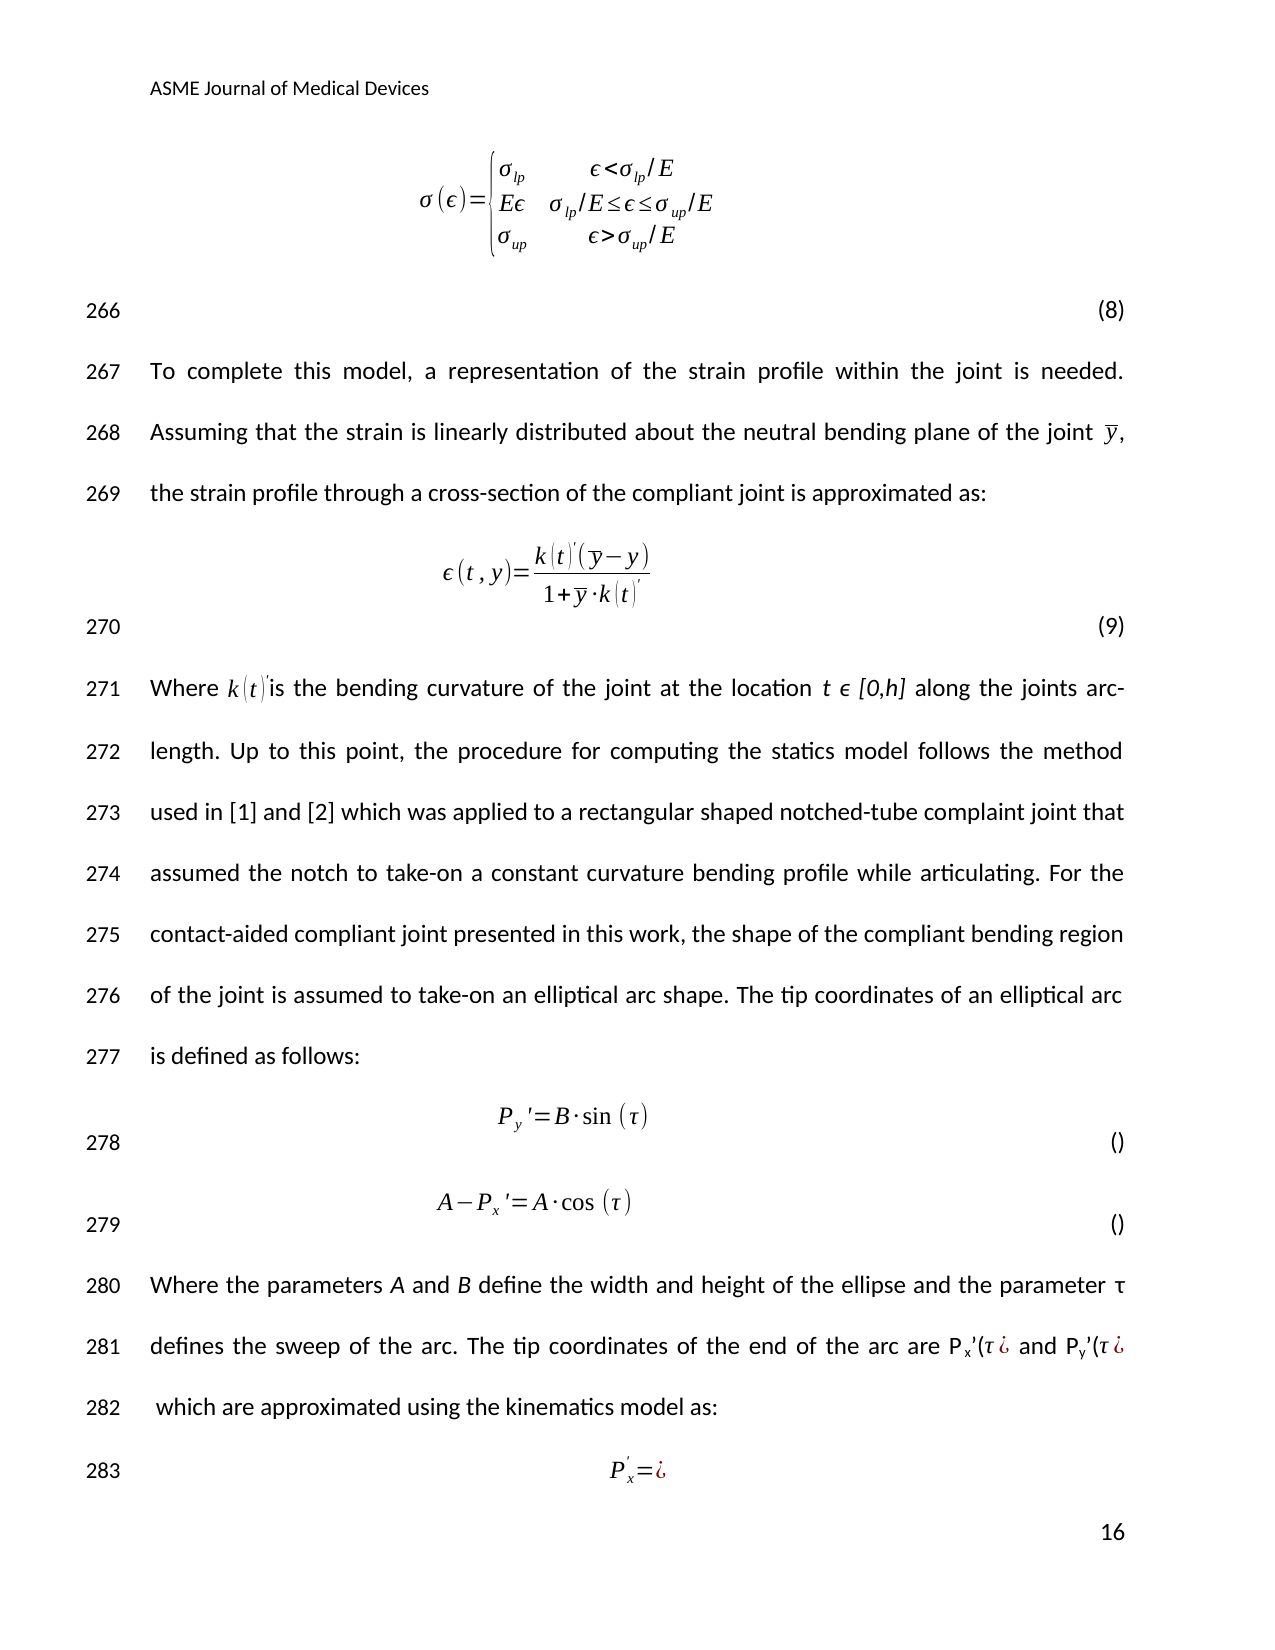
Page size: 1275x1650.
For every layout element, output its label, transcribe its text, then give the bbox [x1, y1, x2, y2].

text Where is the bending curvature of the joint at the location t ϵ [0,h] along the joints arc-length. Up to this point, the procedure for computing the statics model follows the method used in [1] and [2] which was applied to a rectangular shaped notched-tube complaint joint that assumed the notch to take-on a constant curvature bending profile while articulating. For the contact-aided compliant joint presented in this work, the shape of the compliant bending region of the joint is assumed to take-on an elliptical arc shape. The tip coordinates of an elliptical arc is defined as follows: [150, 671, 1125, 1071]
text (9) [150, 538, 1125, 640]
text () [150, 1101, 1125, 1157]
text Where the parameters A and B define the width and height of the ellipse and the parameter τ defines the sweep of the arc. The tip coordinates of the end of the arc are Px’( and Py’( which are approximated using the kinematics model as: [150, 1269, 1125, 1422]
text (8) [150, 150, 1125, 324]
text To complete this model, a representation of the strain profile within the joint is needed. Assuming that the strain is linearly distributed about the neutral bending plane of the joint , the strain profile through a cross-section of the compliant joint is approximated as: [150, 355, 1125, 508]
text () [150, 1187, 1125, 1239]
